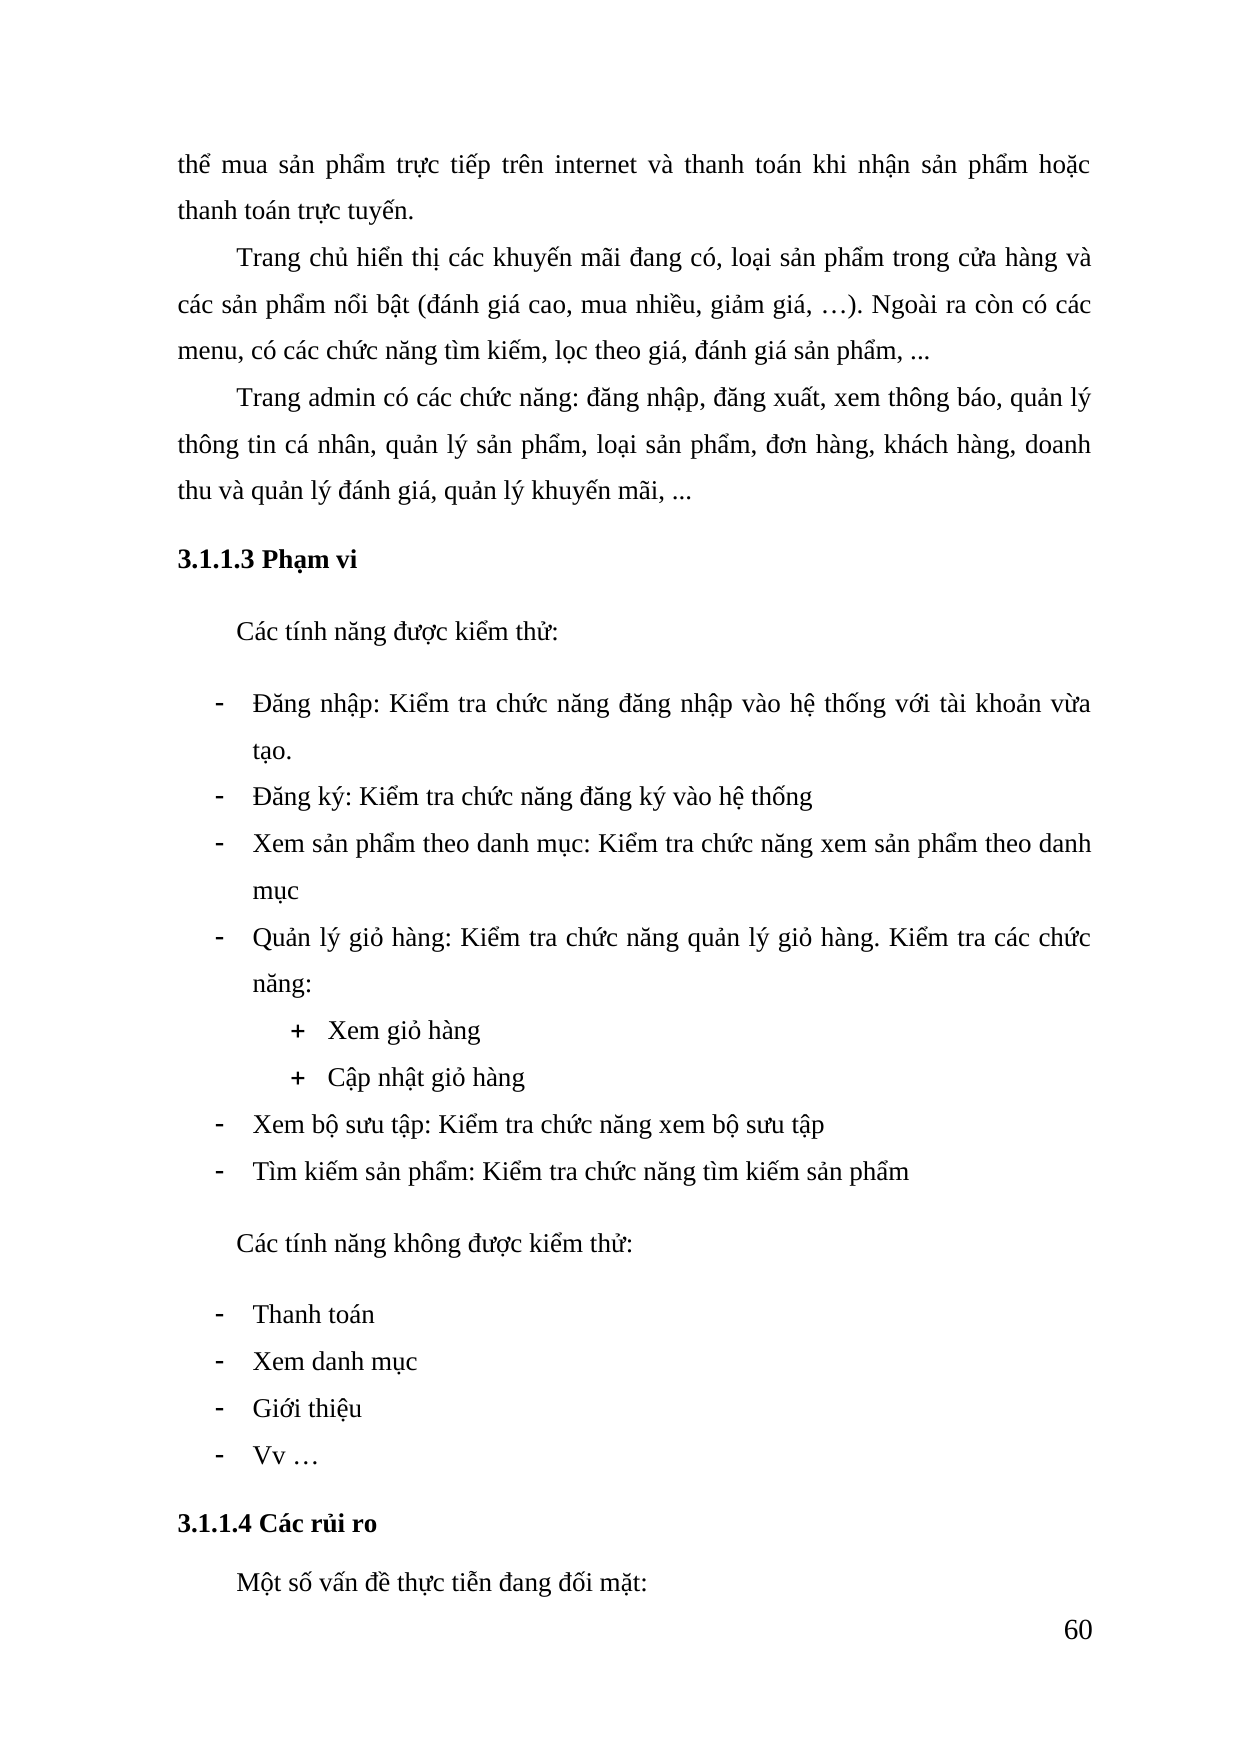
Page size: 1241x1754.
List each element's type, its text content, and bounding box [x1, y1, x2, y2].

text Trang admin có các chức năng: đăng nhập, đăng xuất, xem thông báo, quản lý thông tin cá nhân, quản lý sản phẩm, loại sản phẩm, đơn hàng, khách hàng, doanh thu và quản lý đánh giá, quản lý khuyến mãi, ... [177, 381, 1092, 506]
list Giới thiệu [215, 1392, 1092, 1423]
list Cập nhật giỏ hàng [290, 1061, 1092, 1092]
list Xem danh mục [215, 1345, 1092, 1377]
subtitle Các rủi ro [177, 1507, 1092, 1538]
subtitle Phạm vi [177, 542, 1092, 574]
list Xem bộ sưu tập: Kiểm tra chức năng xem bộ sưu tập [215, 1108, 1092, 1139]
list Xem giỏ hàng [290, 1014, 1092, 1046]
text Các tính năng không được kiểm thử: [177, 1227, 1092, 1258]
list Quản lý giỏ hàng: Kiểm tra chức năng quản lý giỏ hàng. Kiểm tra các chức năng: [215, 921, 1092, 999]
list Tìm kiếm sản phẩm: Kiểm tra chức năng tìm kiếm sản phẩm [215, 1155, 1092, 1186]
list Vv … [215, 1439, 1092, 1470]
list Đăng ký: Kiểm tra chức năng đăng ký vào hệ thống [215, 781, 1092, 812]
text Một số vấn đề thực tiễn đang đối mặt: [177, 1566, 1092, 1597]
list Đăng nhập: Kiểm tra chức năng đăng nhập vào hệ thống với tài khoản vừa tạo. [215, 687, 1092, 765]
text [177, 148, 1092, 226]
list Xem sản phẩm theo danh mục: Kiểm tra chức năng xem sản phẩm theo danh mục [215, 827, 1092, 905]
text Các tính năng được kiểm thử: [177, 615, 1092, 647]
text Trang chủ hiển thị các khuyến mãi đang có, loại sản phẩm trong cửa hàng và các sản phẩm nổi bật (đánh giá cao, mua nhiều, giảm giá, …). Ngoài ra còn có các menu, có các chức năng tìm kiếm, lọc theo giá, đánh giá sản phẩm, ... [177, 241, 1092, 366]
list Thanh toán [215, 1298, 1092, 1330]
